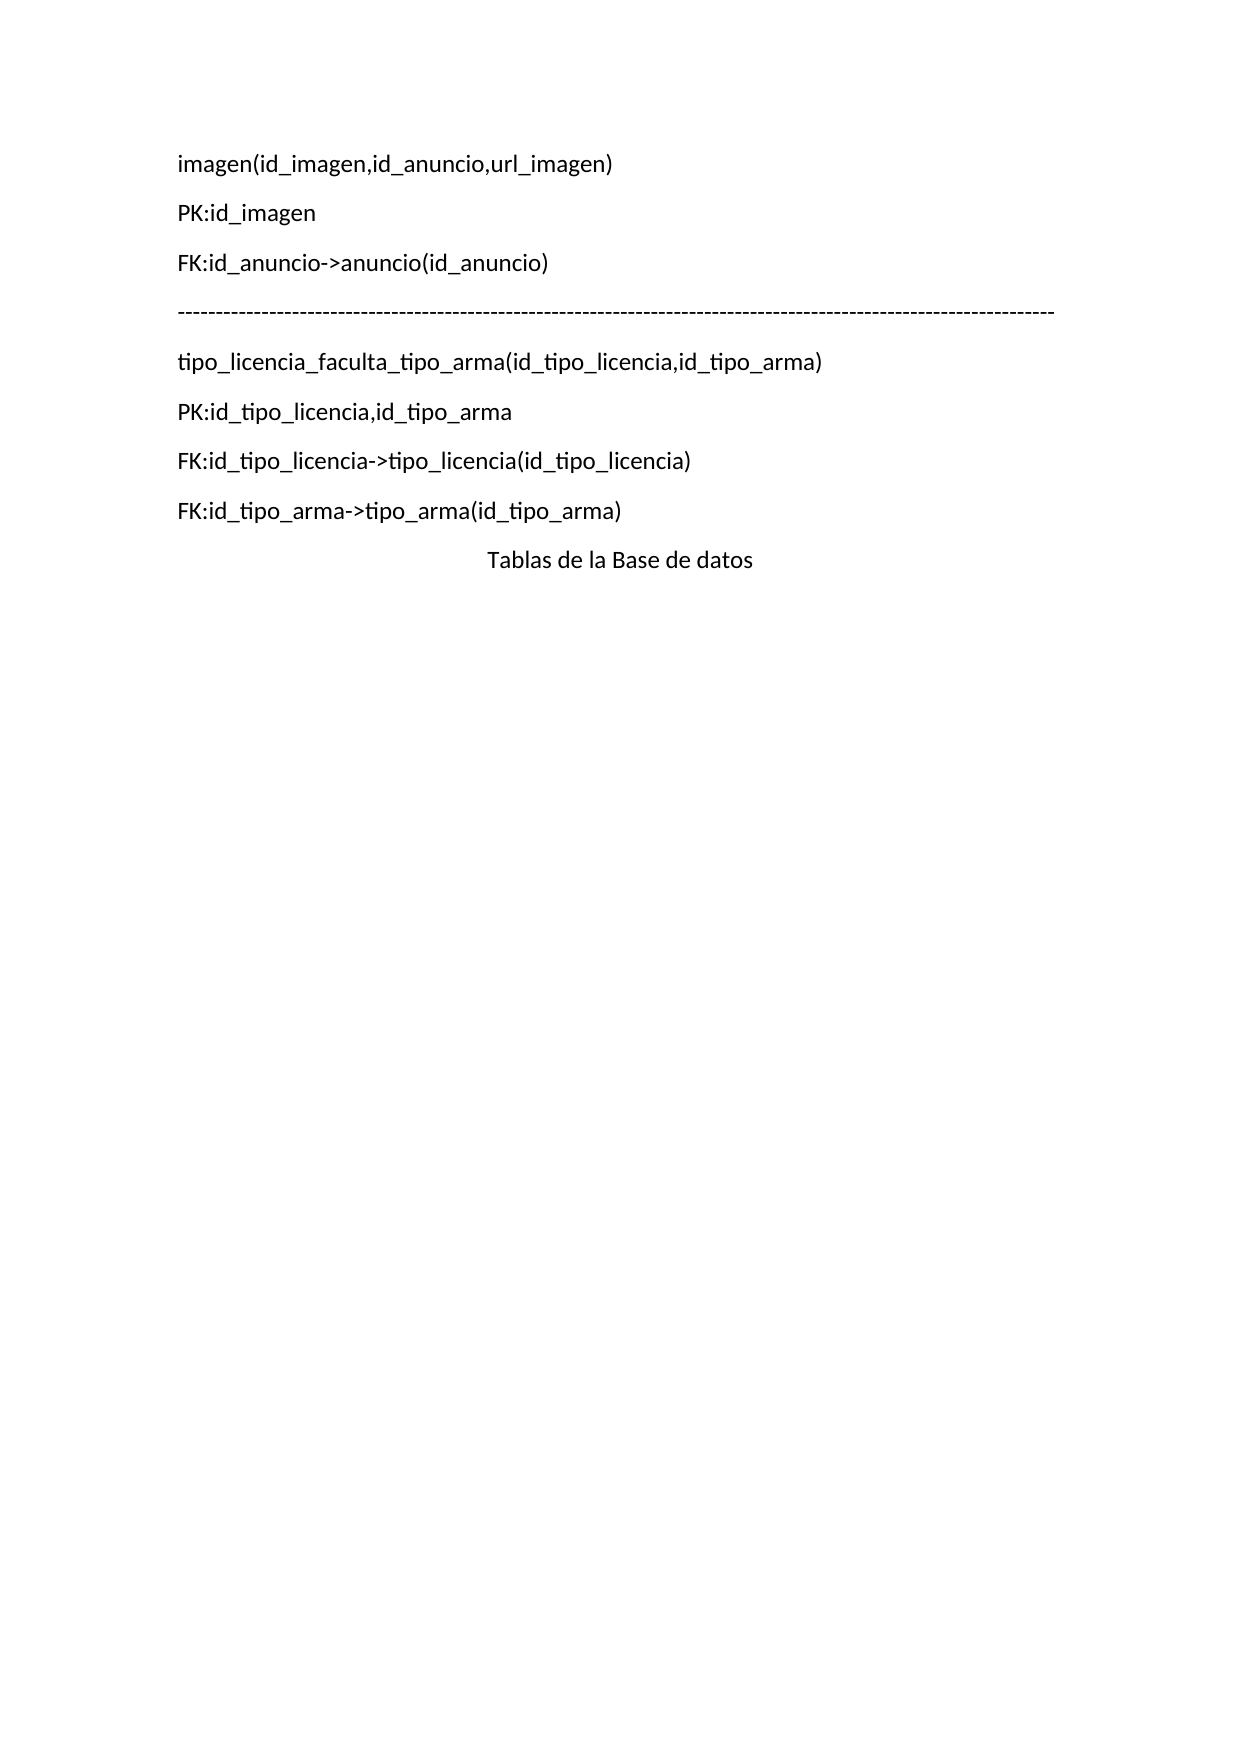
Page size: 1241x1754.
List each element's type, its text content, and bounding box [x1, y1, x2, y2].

text FK:id_tipo_licencia->tipo_licencia(id_tipo_licencia) [177, 445, 1063, 476]
text PK:id_tipo_licencia,id_tipo_arma [177, 396, 1063, 426]
text Tablas de la Base de datos [177, 544, 1063, 575]
text FK:id_tipo_arma->tipo_arma(id_tipo_arma) [177, 495, 1063, 525]
text PK:id_imagen [177, 197, 1063, 228]
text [177, 296, 1063, 327]
text FK:id_anuncio->anuncio(id_anuncio) [177, 247, 1063, 277]
text tipo_licencia_faculta_tipo_arma(id_tipo_licencia,id_tipo_arma) [177, 346, 1063, 377]
text imagen(id_imagen,id_anuncio,url_imagen) [177, 148, 1063, 178]
